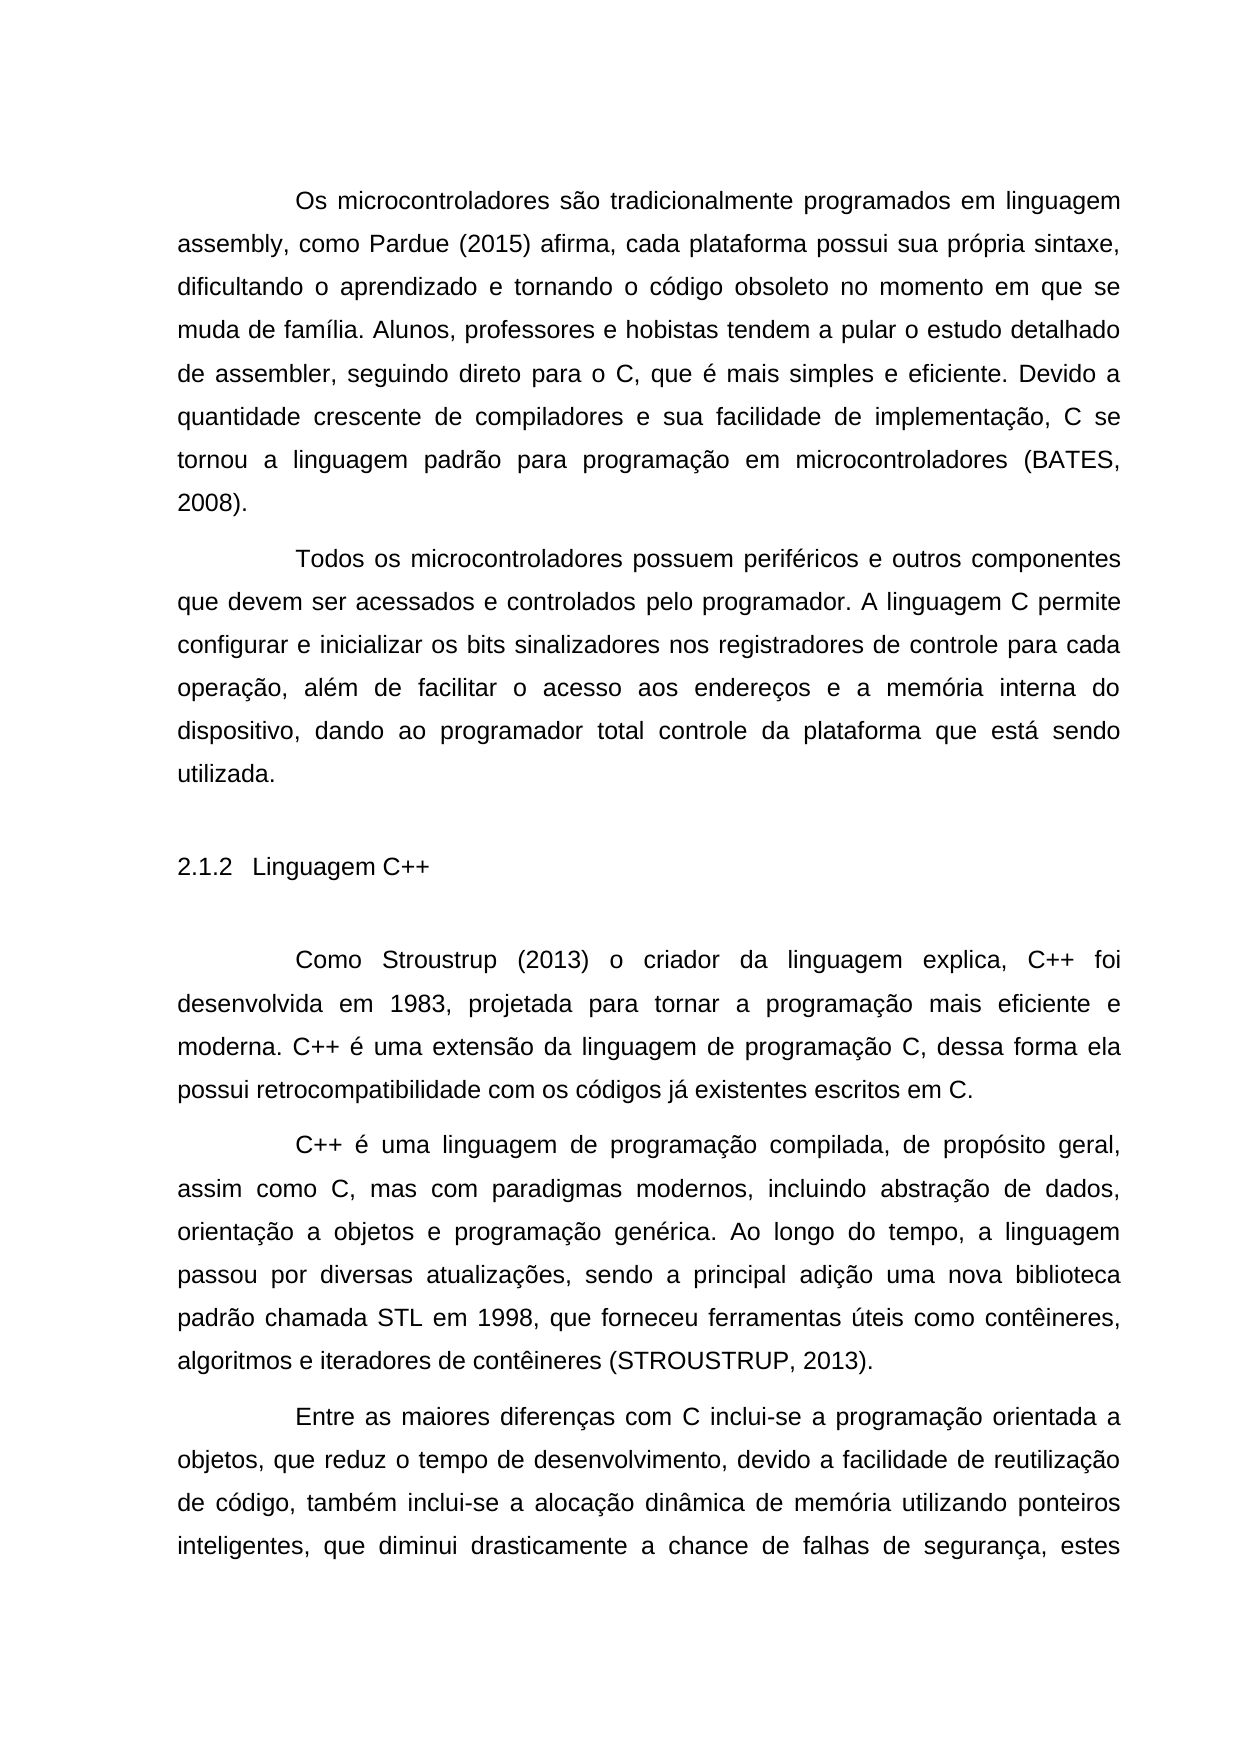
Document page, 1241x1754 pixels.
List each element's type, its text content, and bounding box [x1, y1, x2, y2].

subtitle Linguagem C++ [177, 852, 1122, 881]
text C++ é uma linguagem de programação compilada, de propósito geral, assim como C, mas com paradigmas modernos, incluindo abstração de dados, orientação a objetos e programação genérica. Ao longo do tempo, a linguagem passou por diversas atualizações, sendo a principal adição uma nova biblioteca padrão chamada STL em 1998, que forneceu ferramentas úteis como contêineres, algoritmos e iteradores de contêineres (STROUSTRUP, 2013). [177, 1131, 1122, 1375]
text Como Stroustrup (2013) o criador da linguagem explica, C++ foi desenvolvida em 1983, projetada para tornar a programação mais eficiente e moderna. C++ é uma extensão da linguagem de programação C, dessa forma ela possui retrocompatibilidade com os códigos já existentes escritos em C. [177, 946, 1122, 1104]
text Todos os microcontroladores possuem periféricos e outros componentes que devem ser acessados e controlados ​​pelo programador. A linguagem C permite configurar e inicializar os bits sinalizadores nos registradores de controle para cada operação, além de facilitar o acesso aos endereços e a memória interna do dispositivo, dando ao programador total controle da plataforma que está sendo utilizada. [177, 544, 1122, 788]
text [177, 1402, 1122, 1560]
text Os microcontroladores são tradicionalmente programados em linguagem assembly, como Pardue (2015) afirma, cada plataforma possui sua própria sintaxe, dificultando o aprendizado e tornando o código obsoleto no momento em que se muda de família. Alunos, professores e hobistas tendem a pular o estudo detalhado de assembler, seguindo direto para o C, que é mais simples e eficiente. Devido a quantidade crescente de compiladores e sua facilidade de implementação, C se tornou a linguagem padrão para programação em microcontroladores (BATES, 2008). [177, 186, 1122, 517]
